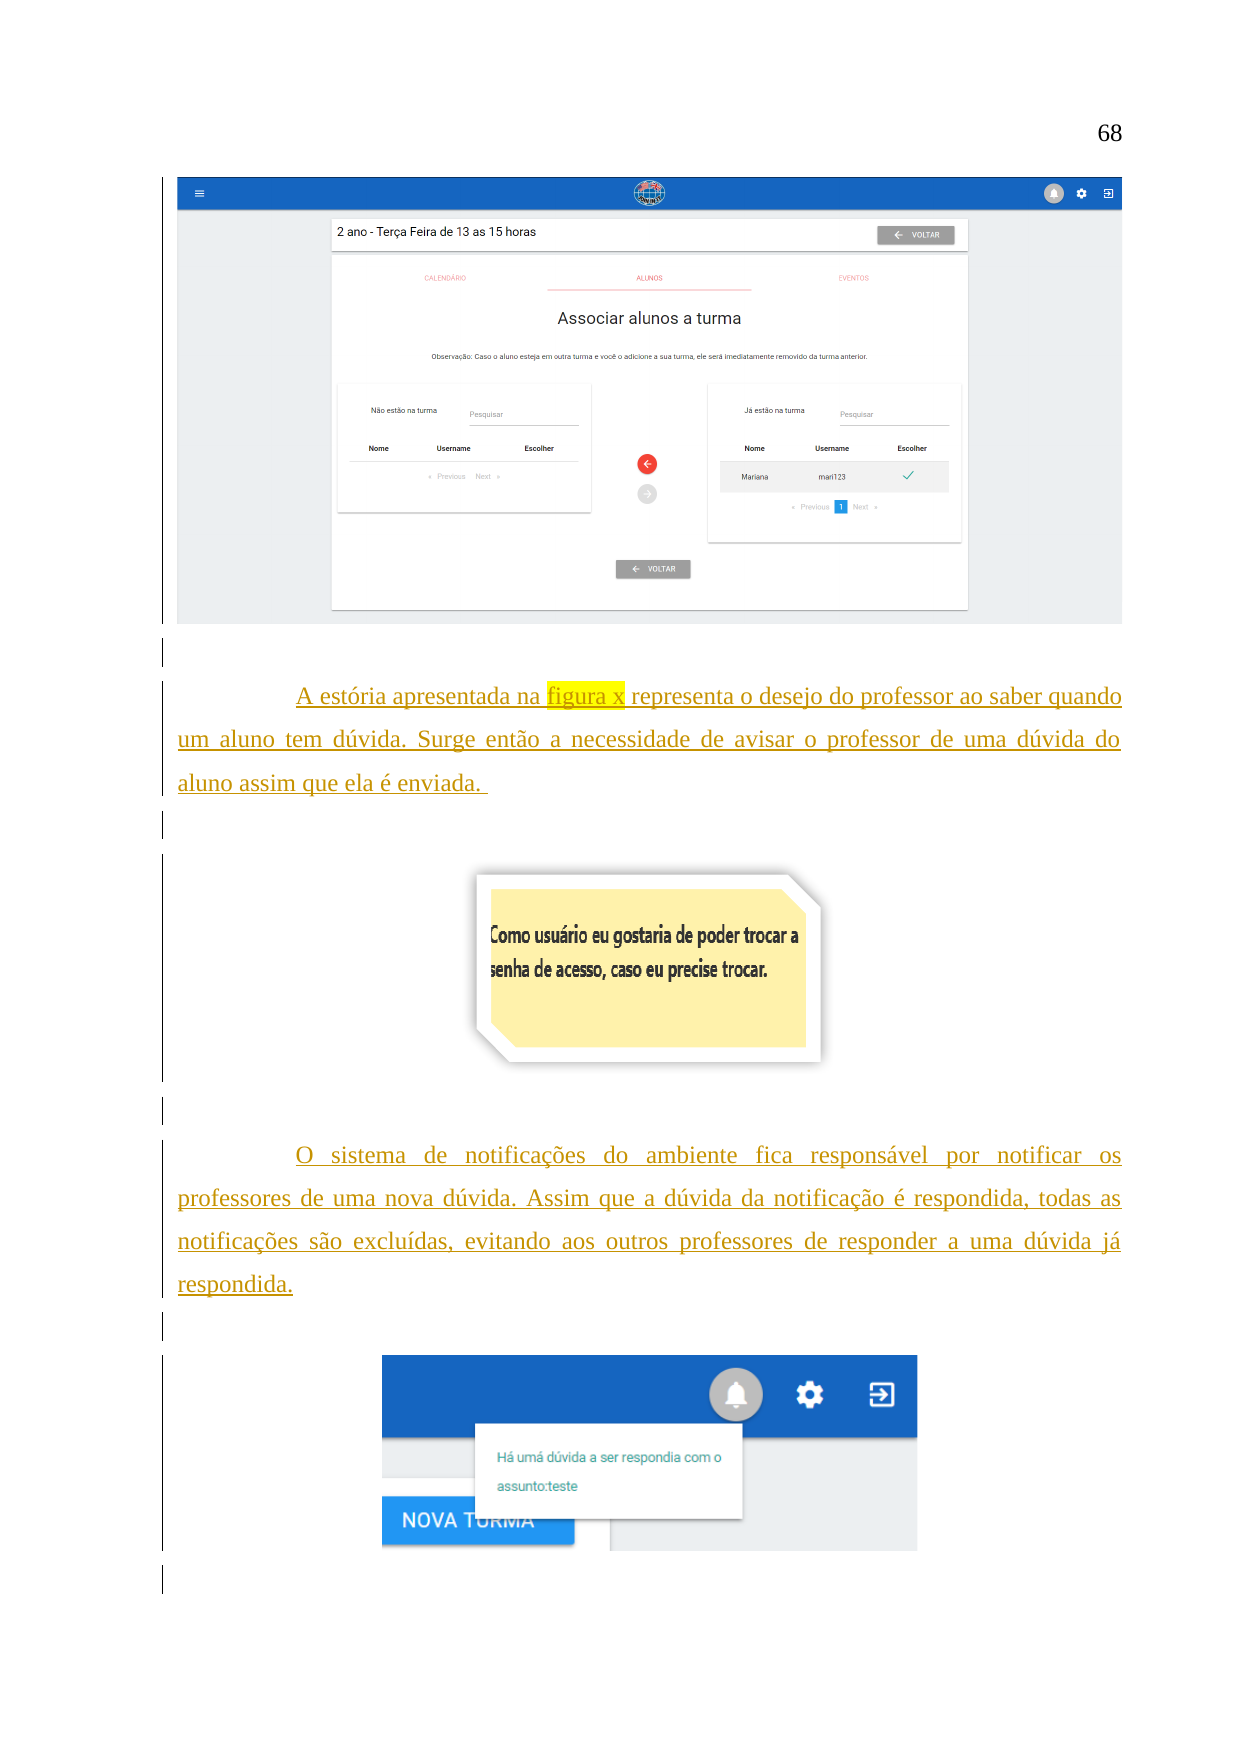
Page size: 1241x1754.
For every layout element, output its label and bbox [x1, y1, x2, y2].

picture [382, 1355, 918, 1551]
picture [177, 177, 1123, 624]
picture [492, 890, 806, 1047]
